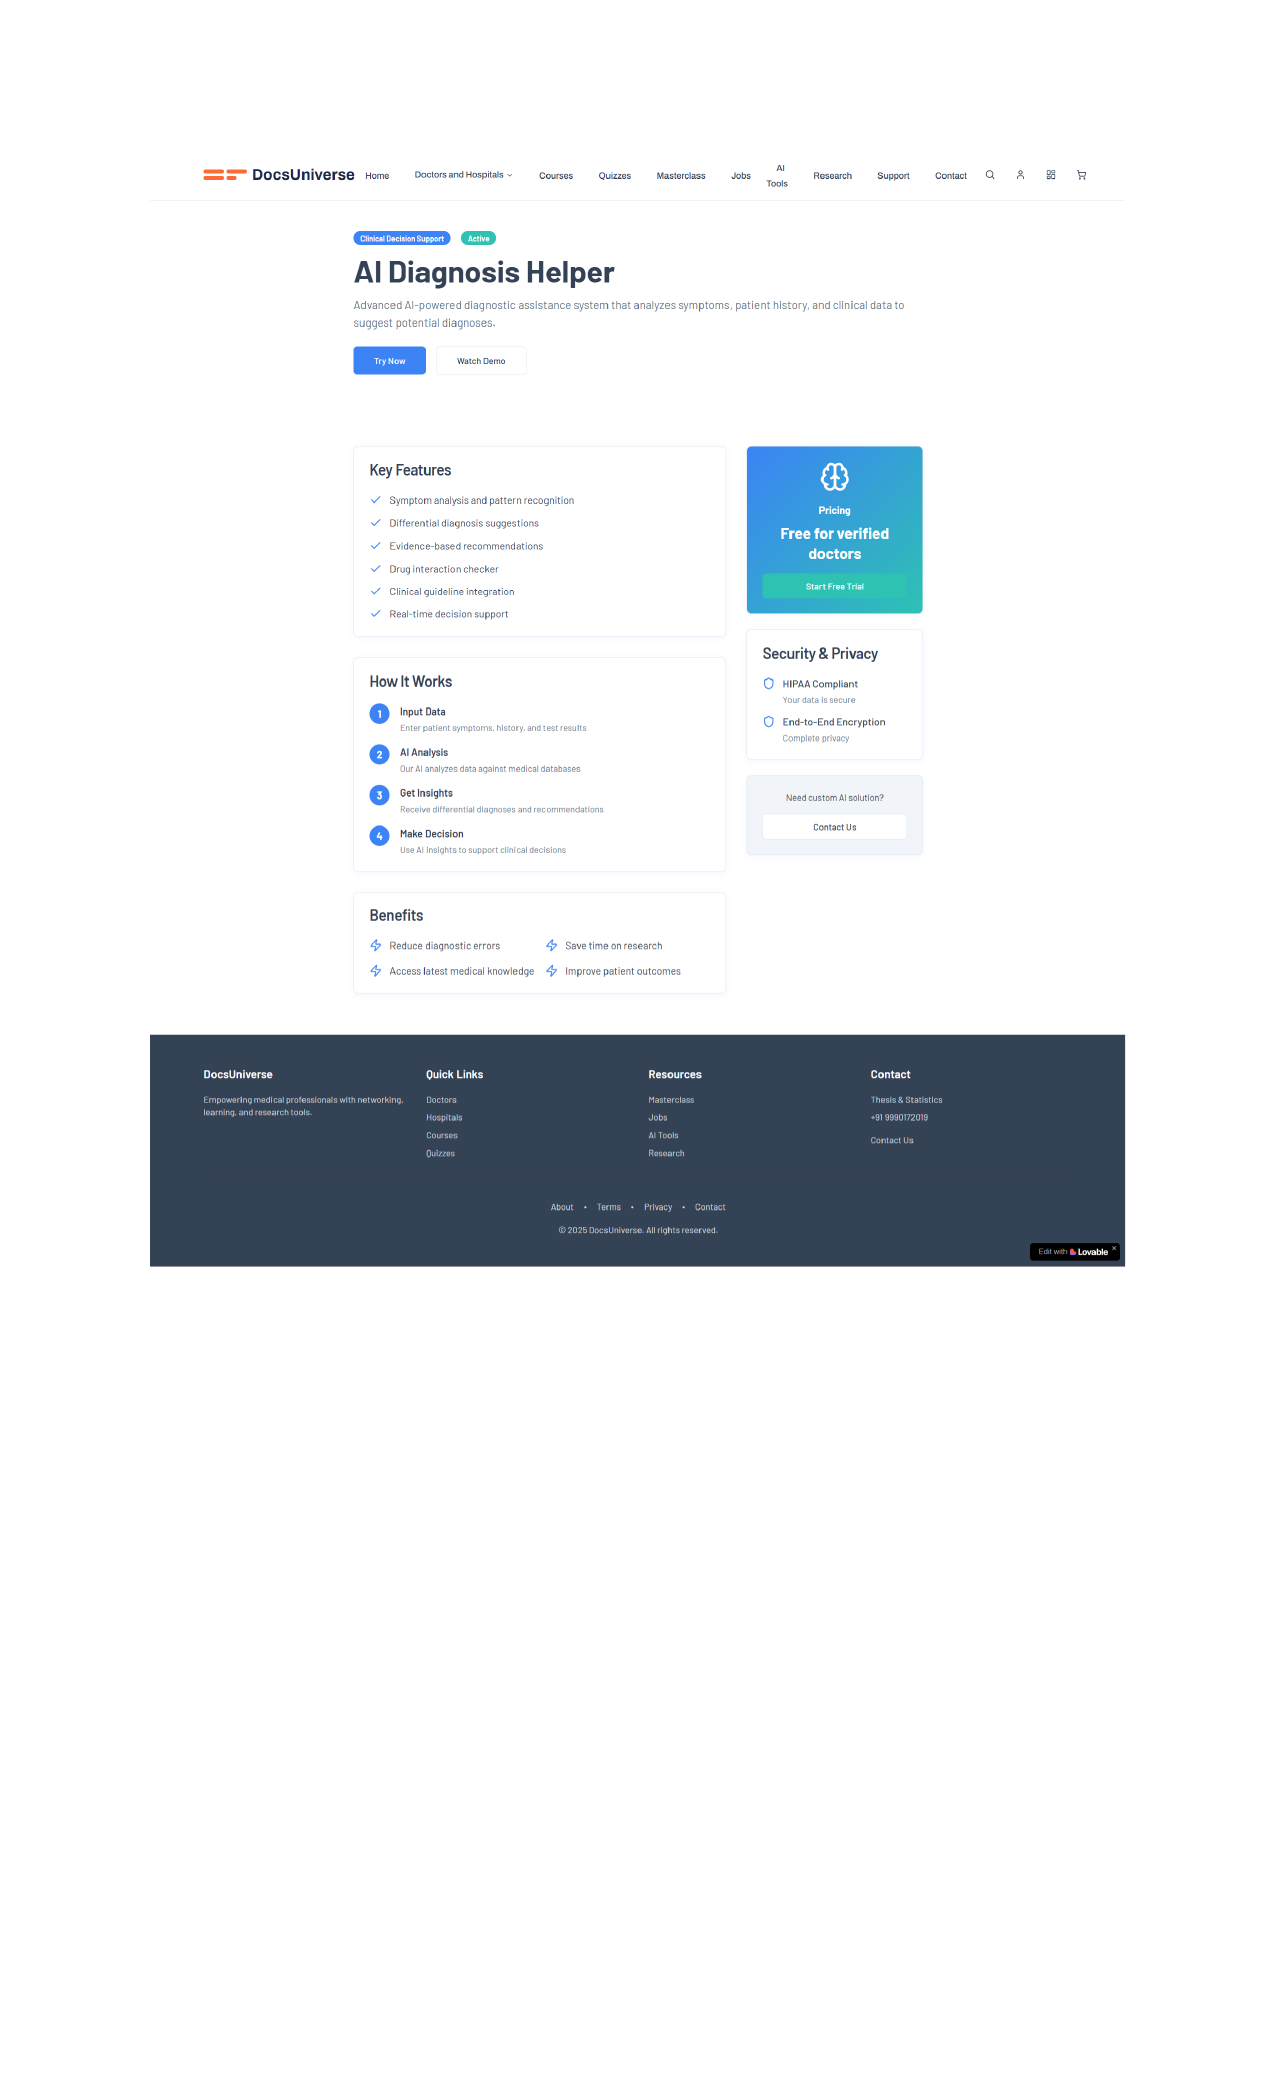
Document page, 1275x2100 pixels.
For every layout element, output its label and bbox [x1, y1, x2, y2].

picture [150, 150, 1125, 1268]
